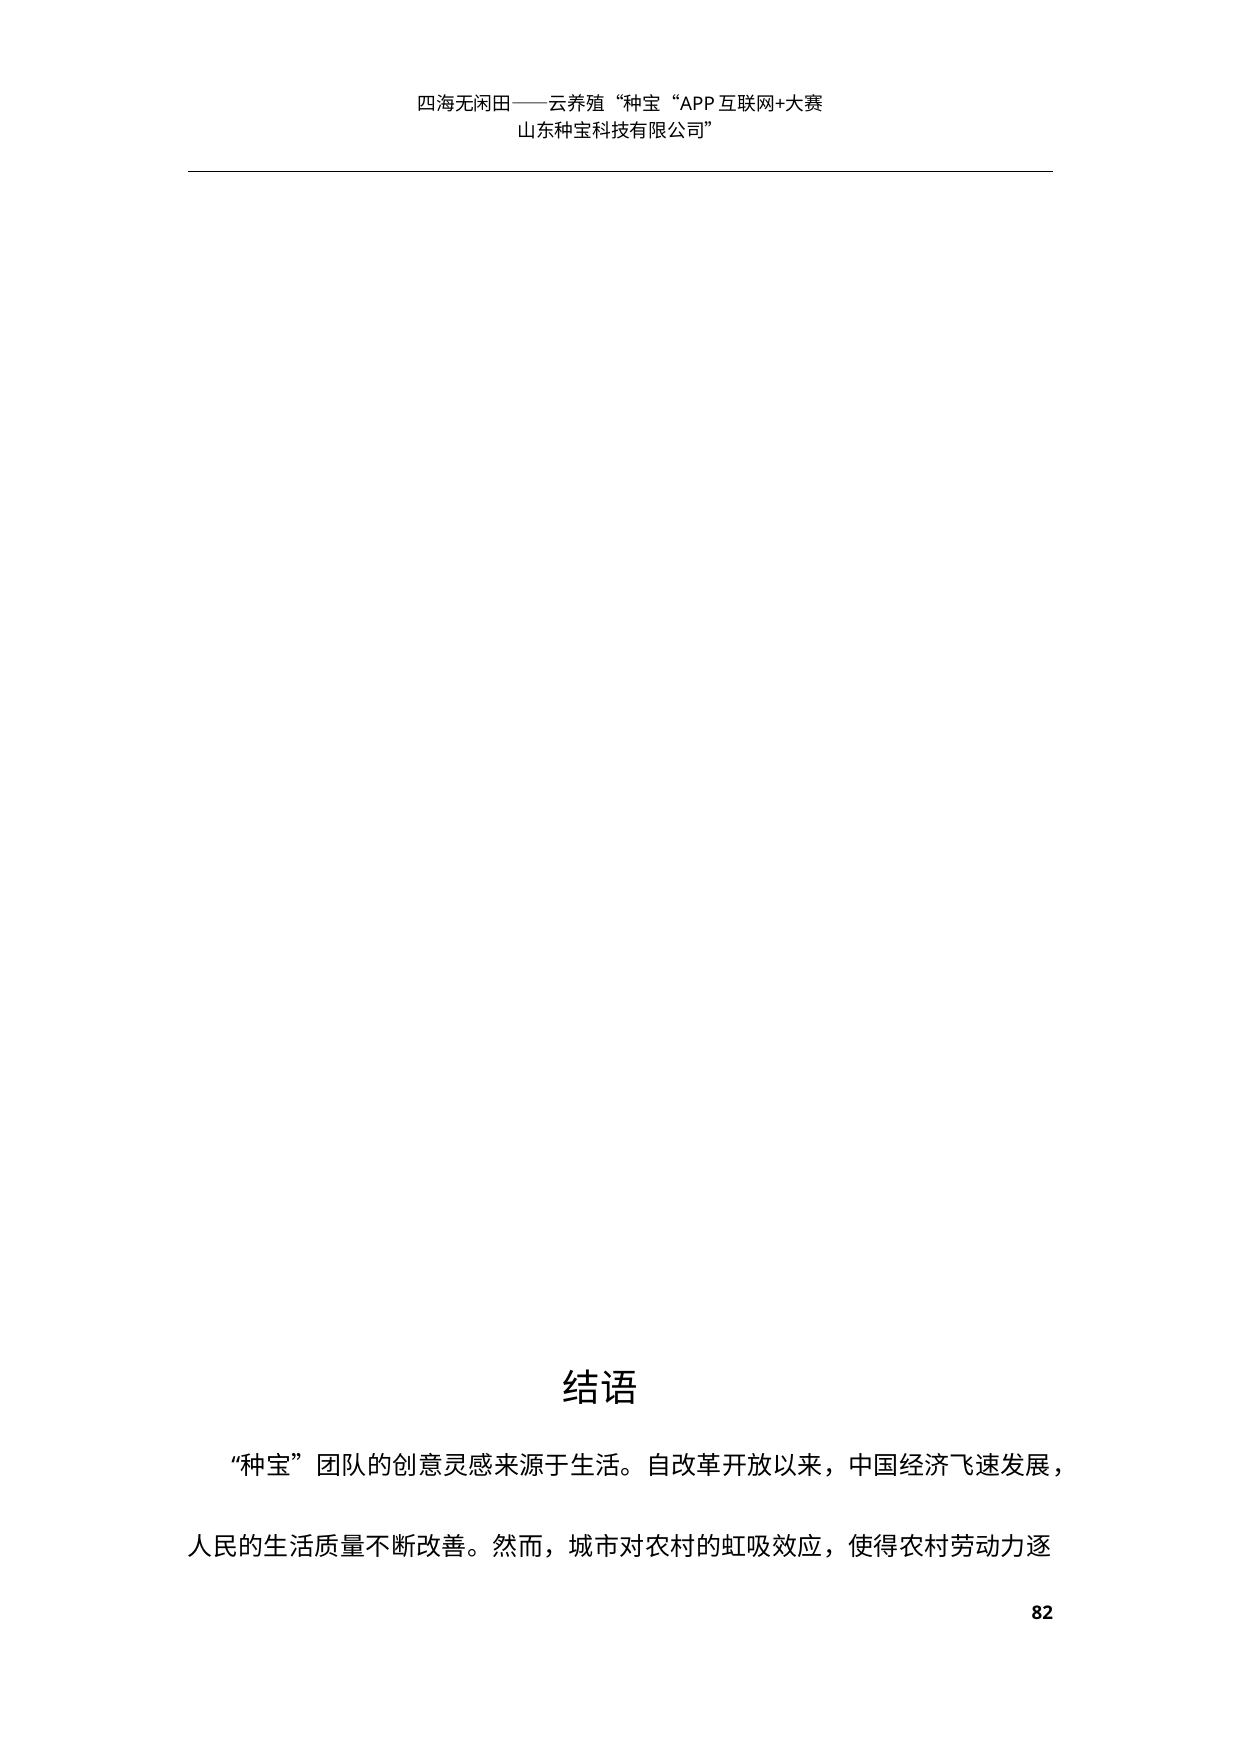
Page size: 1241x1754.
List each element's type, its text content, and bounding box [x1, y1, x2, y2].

text 结语 [187, 1353, 1053, 1418]
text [187, 1431, 1053, 1577]
